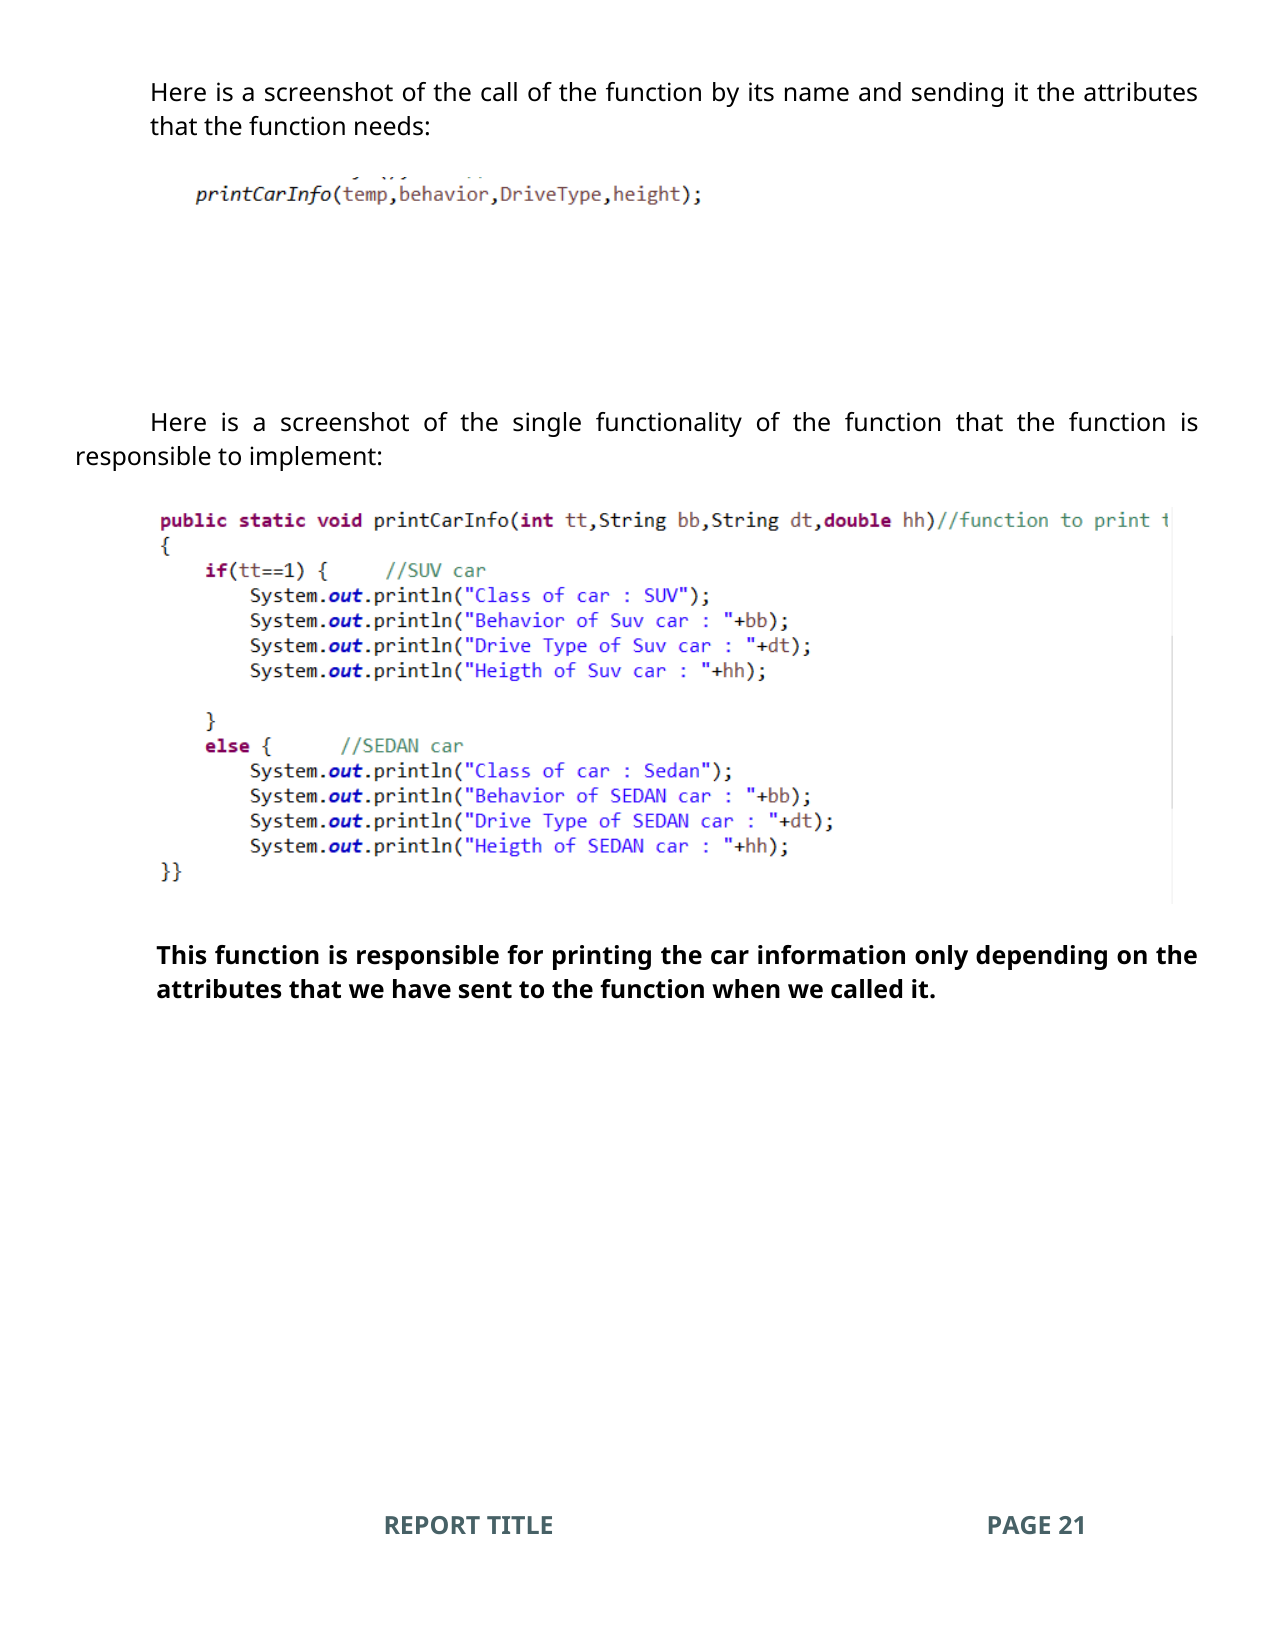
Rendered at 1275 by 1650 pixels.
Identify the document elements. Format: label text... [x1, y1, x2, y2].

text This function is responsible for printing the car information only depending on the attributes that we have sent to the function when we called it. [156, 937, 1200, 1006]
text Here is a screenshot of the single functionality of the function that the function is responsible to implement: [75, 405, 1200, 473]
text Here is a screenshot of the call of the function by its name and sending it the attributes that the function needs: [150, 75, 1200, 143]
picture [150, 177, 765, 235]
picture [150, 507, 1173, 904]
